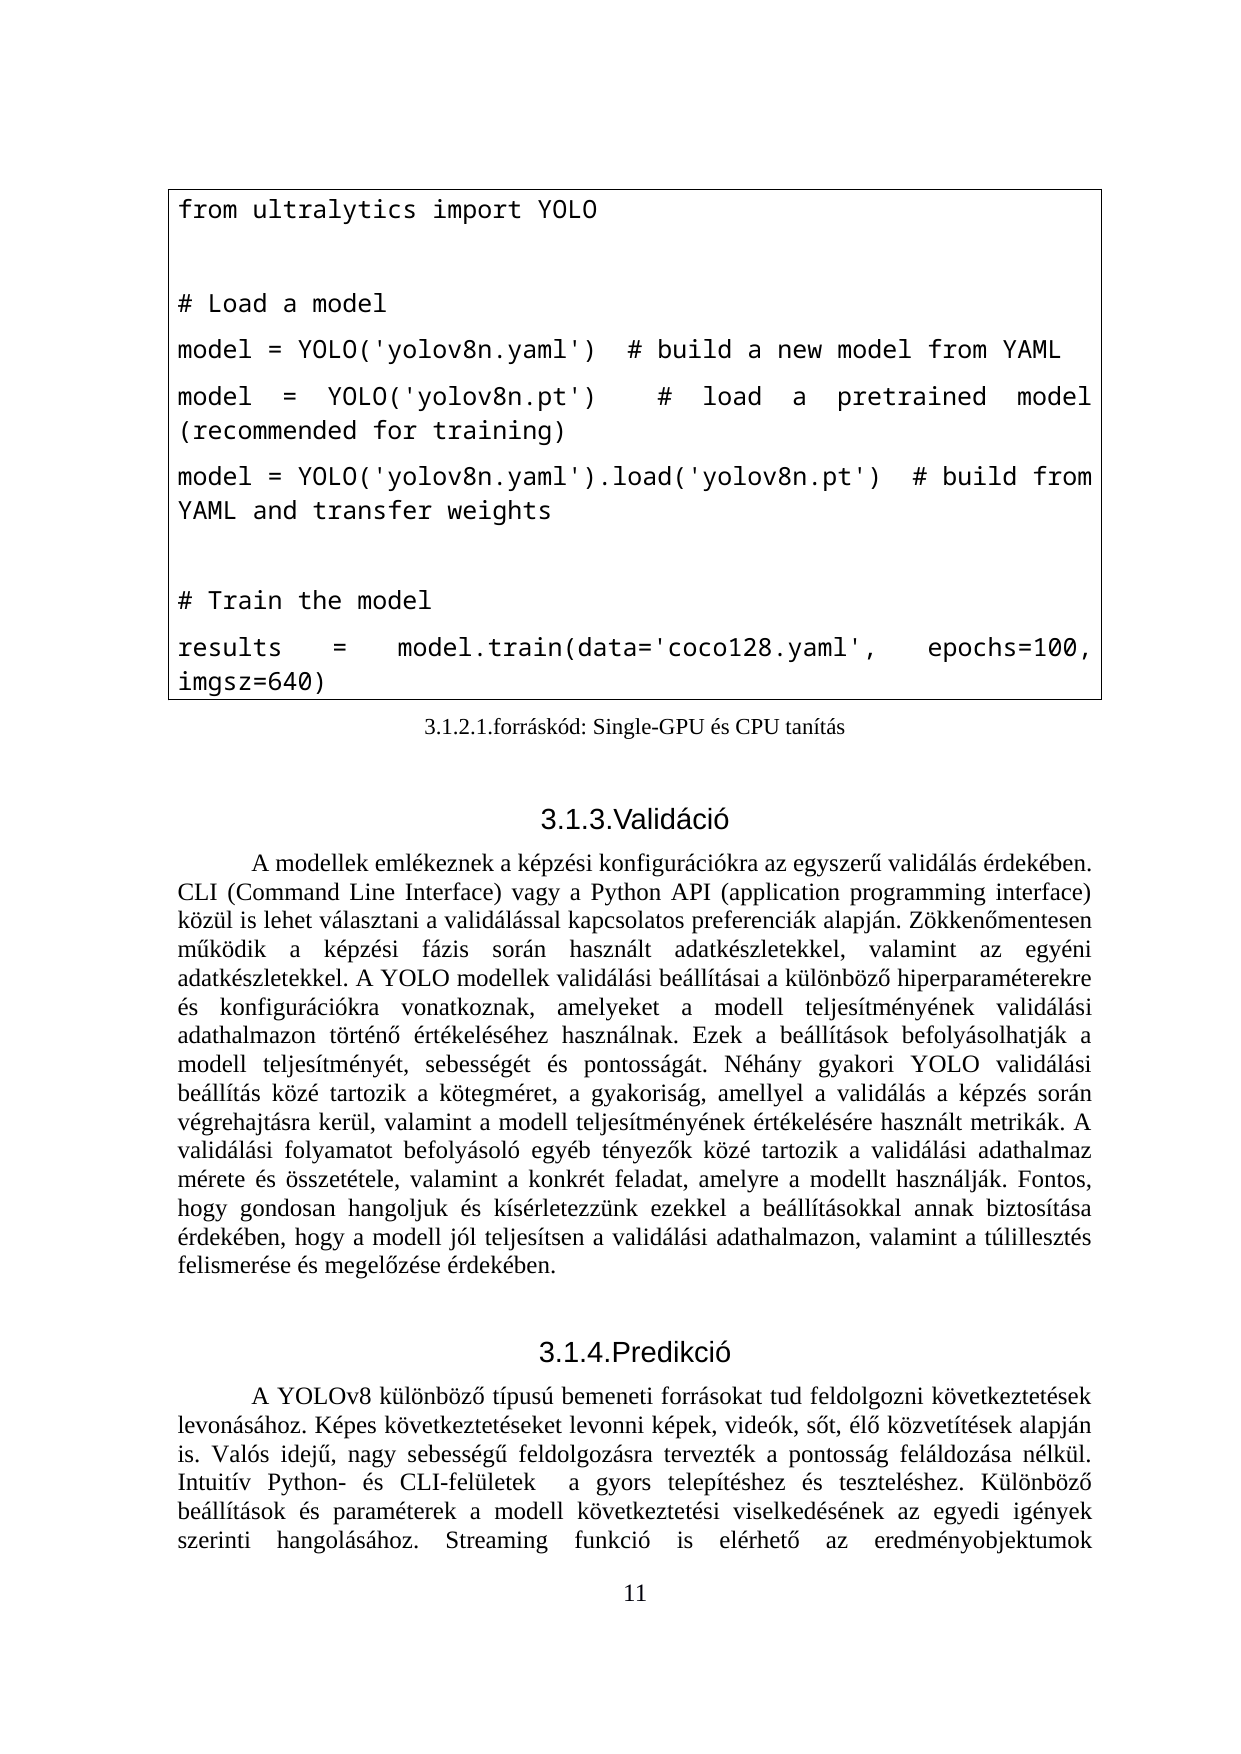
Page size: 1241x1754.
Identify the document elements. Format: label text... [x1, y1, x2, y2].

text results = model.train(data='coco128.yaml', epochs=100, imgsz=640) [169, 626, 1101, 699]
text model = YOLO('yolov8n.yaml').load('yolov8n.pt') # build from YAML and transfer weights [169, 456, 1101, 527]
text 3.1.2.1.forráskód: Single-GPU és CPU tanítás [177, 713, 1092, 739]
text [177, 1381, 1092, 1554]
text # Load a model [169, 282, 1101, 319]
text # Train the model [169, 579, 1101, 617]
text from ultralytics import YOLO [169, 190, 1101, 226]
subtitle 3.1.3.Validáció [177, 802, 1092, 836]
subtitle 3.1.4.Predikció [177, 1335, 1092, 1369]
text model = YOLO('yolov8n.yaml') # build a new model from YAML [169, 329, 1101, 366]
text model = YOLO('yolov8n.pt') # load a pretrained model (recommended for training) [169, 375, 1101, 446]
text A modellek emlékeznek a képzési konfigurációkra az egyszerű validálás érdekében. CLI (Command Line Interface) vagy a Python API (application programming interface) közül is lehet választani a validálással kapcsolatos preferenciák alapján. Zökkenőmentesen működik a képzési fázis során használt adatkészletekkel, valamint az egyéni adatkészletekkel. A YOLO modellek validálási beállításai a különböző hiperparaméterekre és konfigurációkra vonatkoznak, amelyeket a modell teljesítményének validálási adathalmazon történő értékeléséhez használnak. Ezek a beállítások befolyásolhatják a modell teljesítményét, sebességét és pontosságát. Néhány gyakori YOLO validálási beállítás közé tartozik a kötegméret, a gyakoriság, amellyel a validálás a képzés során végrehajtásra kerül, valamint a modell teljesítményének értékelésére használt metrikák. A validálási folyamatot befolyásoló egyéb tényezők közé tartozik a validálási adathalmaz mérete és összetétele, valamint a konkrét feladat, amelyre a modellt használják. Fontos, hogy gondosan hangoljuk és kísérletezzünk ezekkel a beállításokkal annak biztosítása érdekében, hogy a modell jól teljesítsen a validálási adathalmazon, valamint a túlillesztés felismerése és megelőzése érdekében. [177, 848, 1092, 1279]
